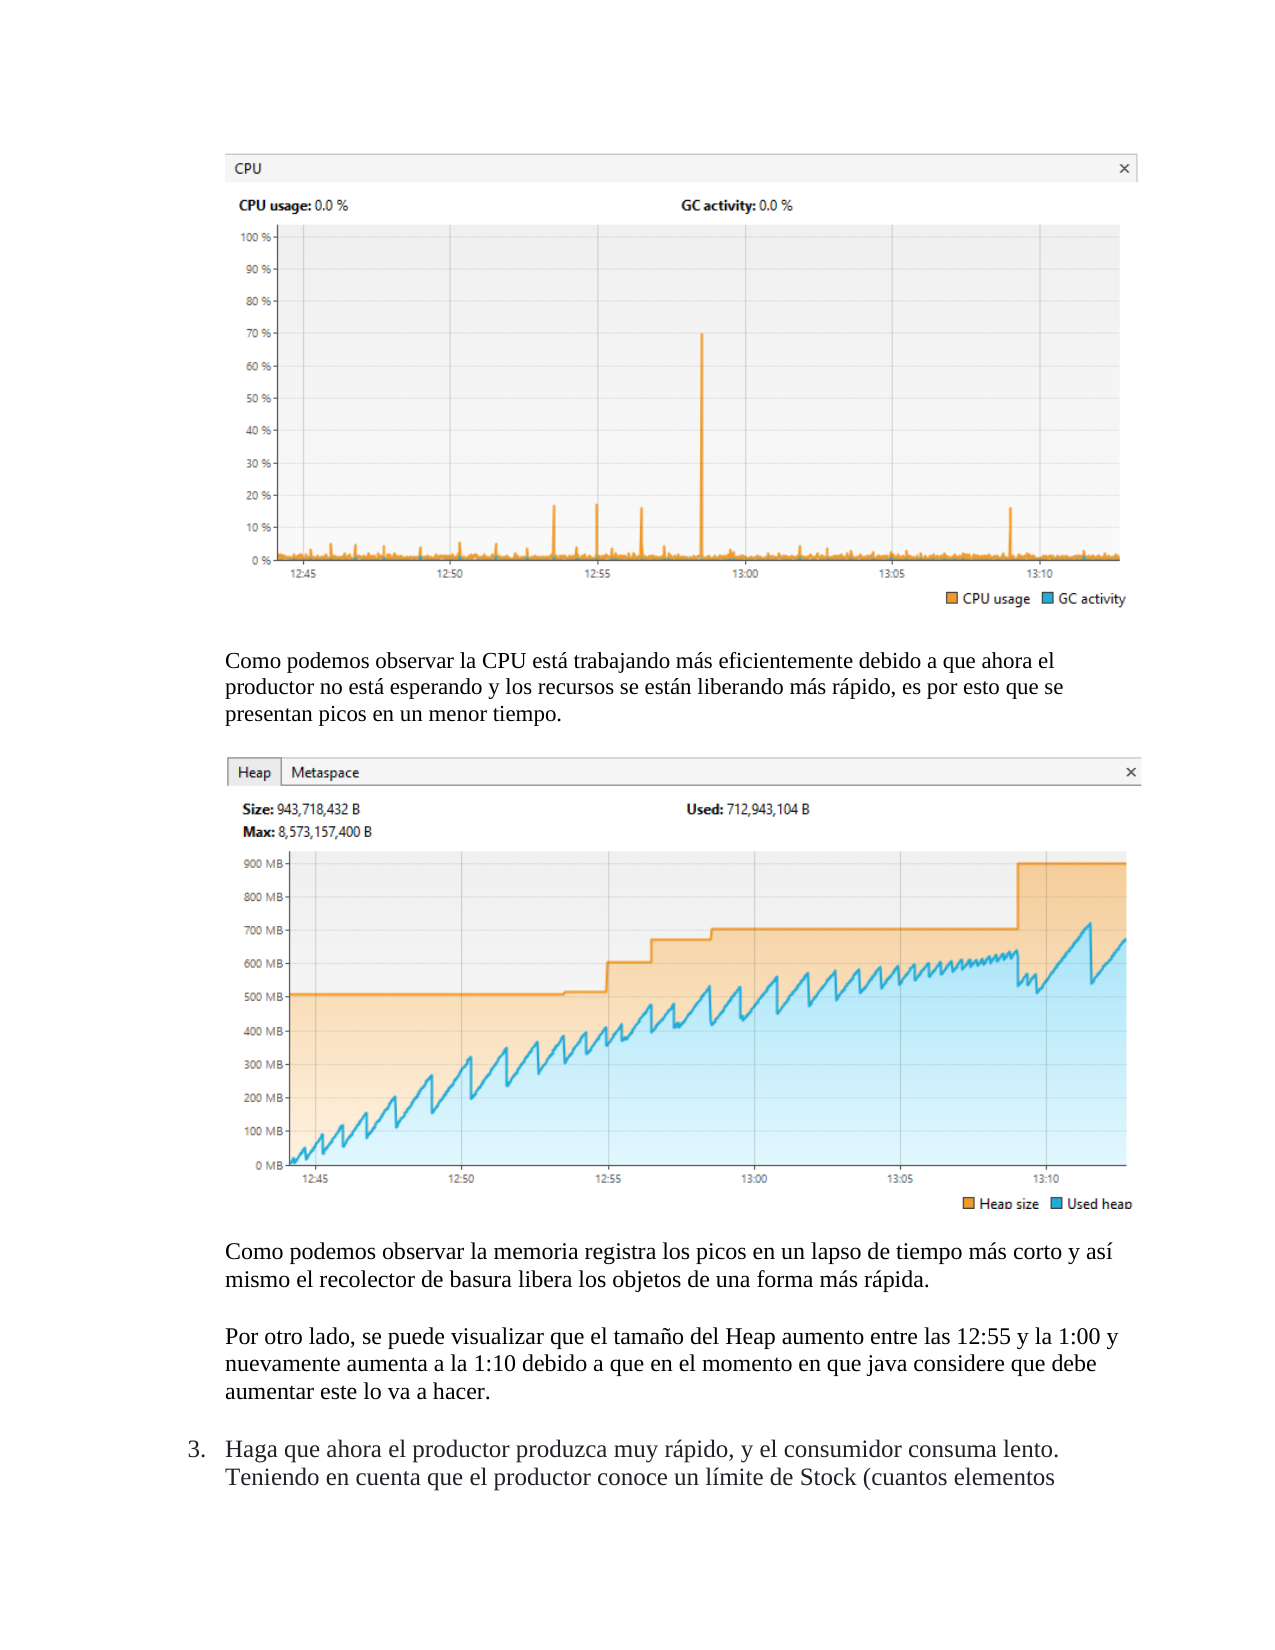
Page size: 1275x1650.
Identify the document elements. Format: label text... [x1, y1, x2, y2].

text Como podemos observar la CPU está trabajando más eficientemente debido a que ahora el productor no está esperando y los recursos se están liberando más rápido, es por esto que se presentan picos en un menor tiempo. [225, 647, 1125, 726]
text Por otro lado, se puede visualizar que el tamaño del Heap aumento entre las 12:55 y la 1:00 y nuevamente aumenta a la 1:10 debido a que en el momento en que java considere que debe aumentar este lo va a hacer. [225, 1322, 1125, 1404]
picture [225, 755, 1142, 1209]
picture [225, 150, 1140, 618]
text Como podemos observar la memoria registra los picos en un lapso de tiempo más corto y así mismo el recolector de basura libera los objetos de una forma más rápida. [225, 1237, 1125, 1292]
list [187, 1434, 1125, 1491]
